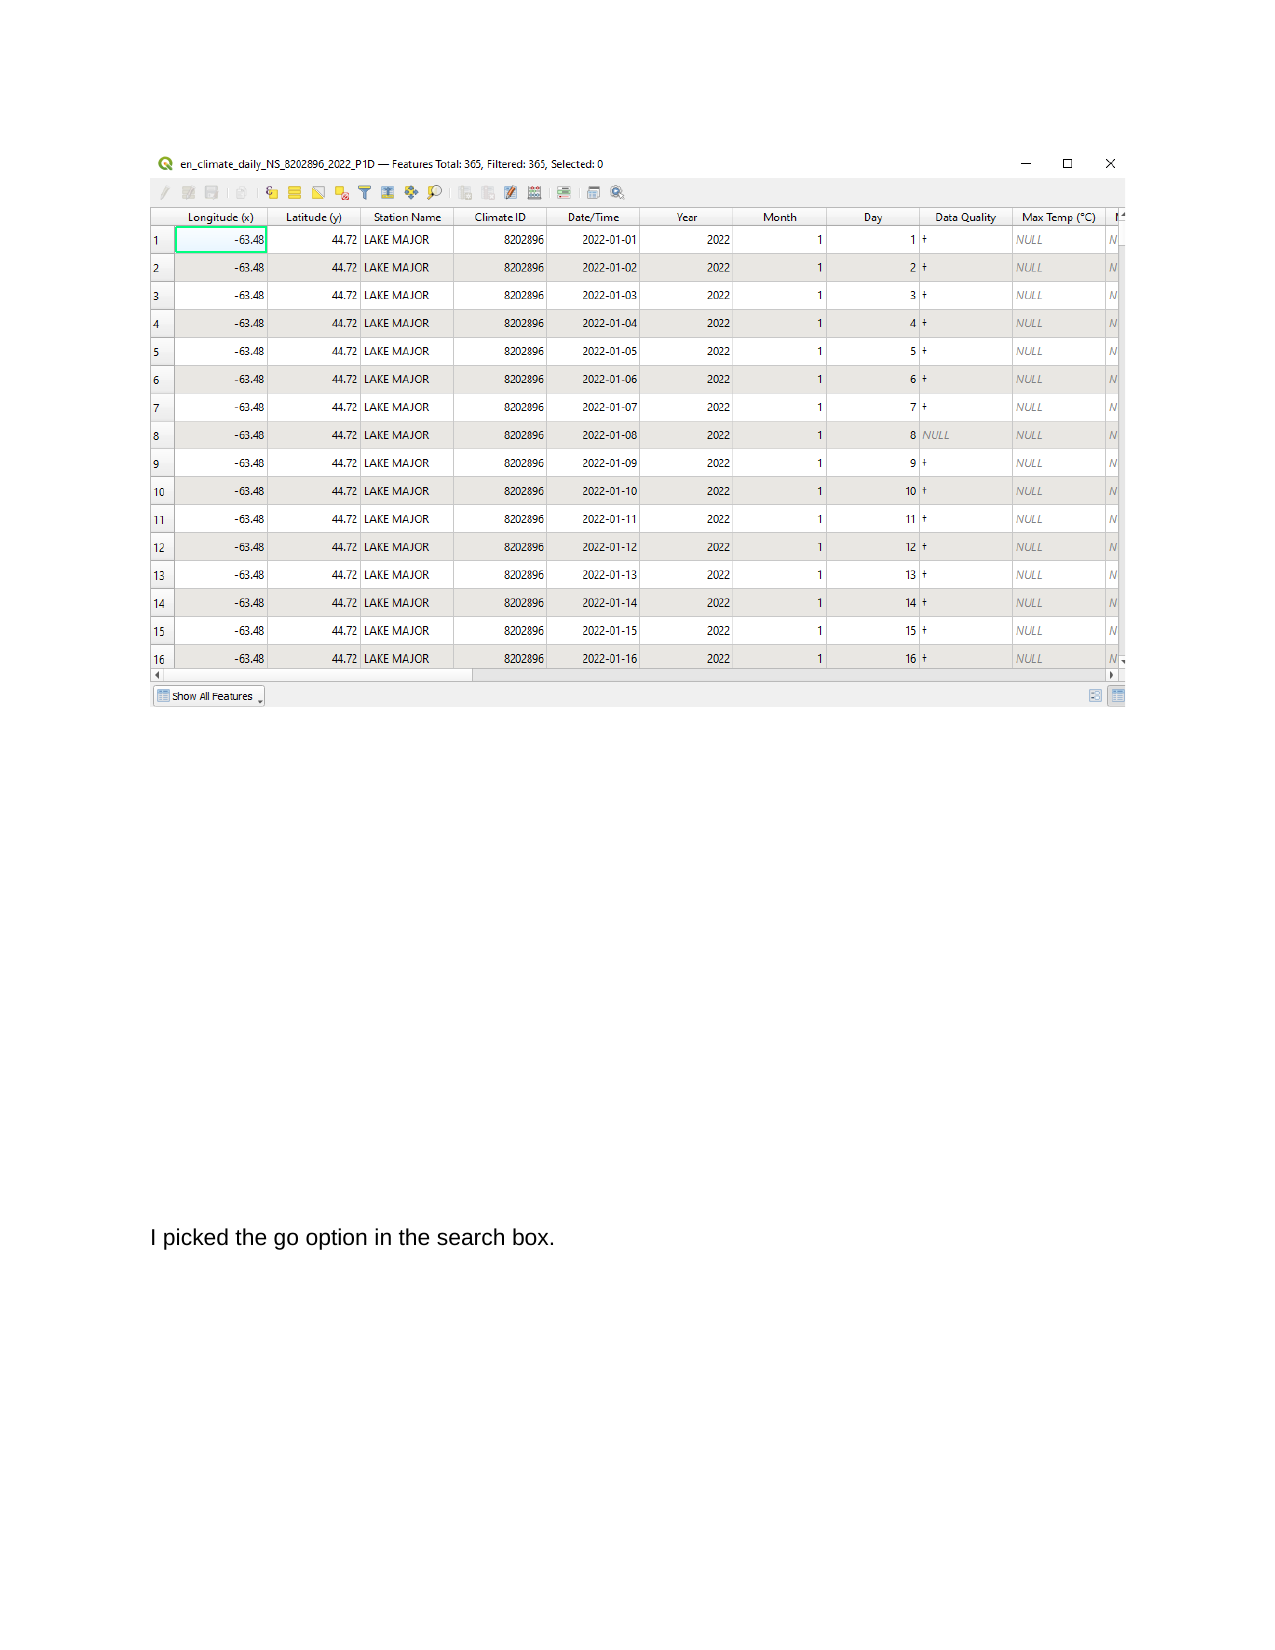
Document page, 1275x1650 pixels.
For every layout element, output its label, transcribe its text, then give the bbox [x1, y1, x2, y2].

picture [150, 150, 1125, 707]
text I picked the go option in the search box. [150, 1224, 1125, 1250]
